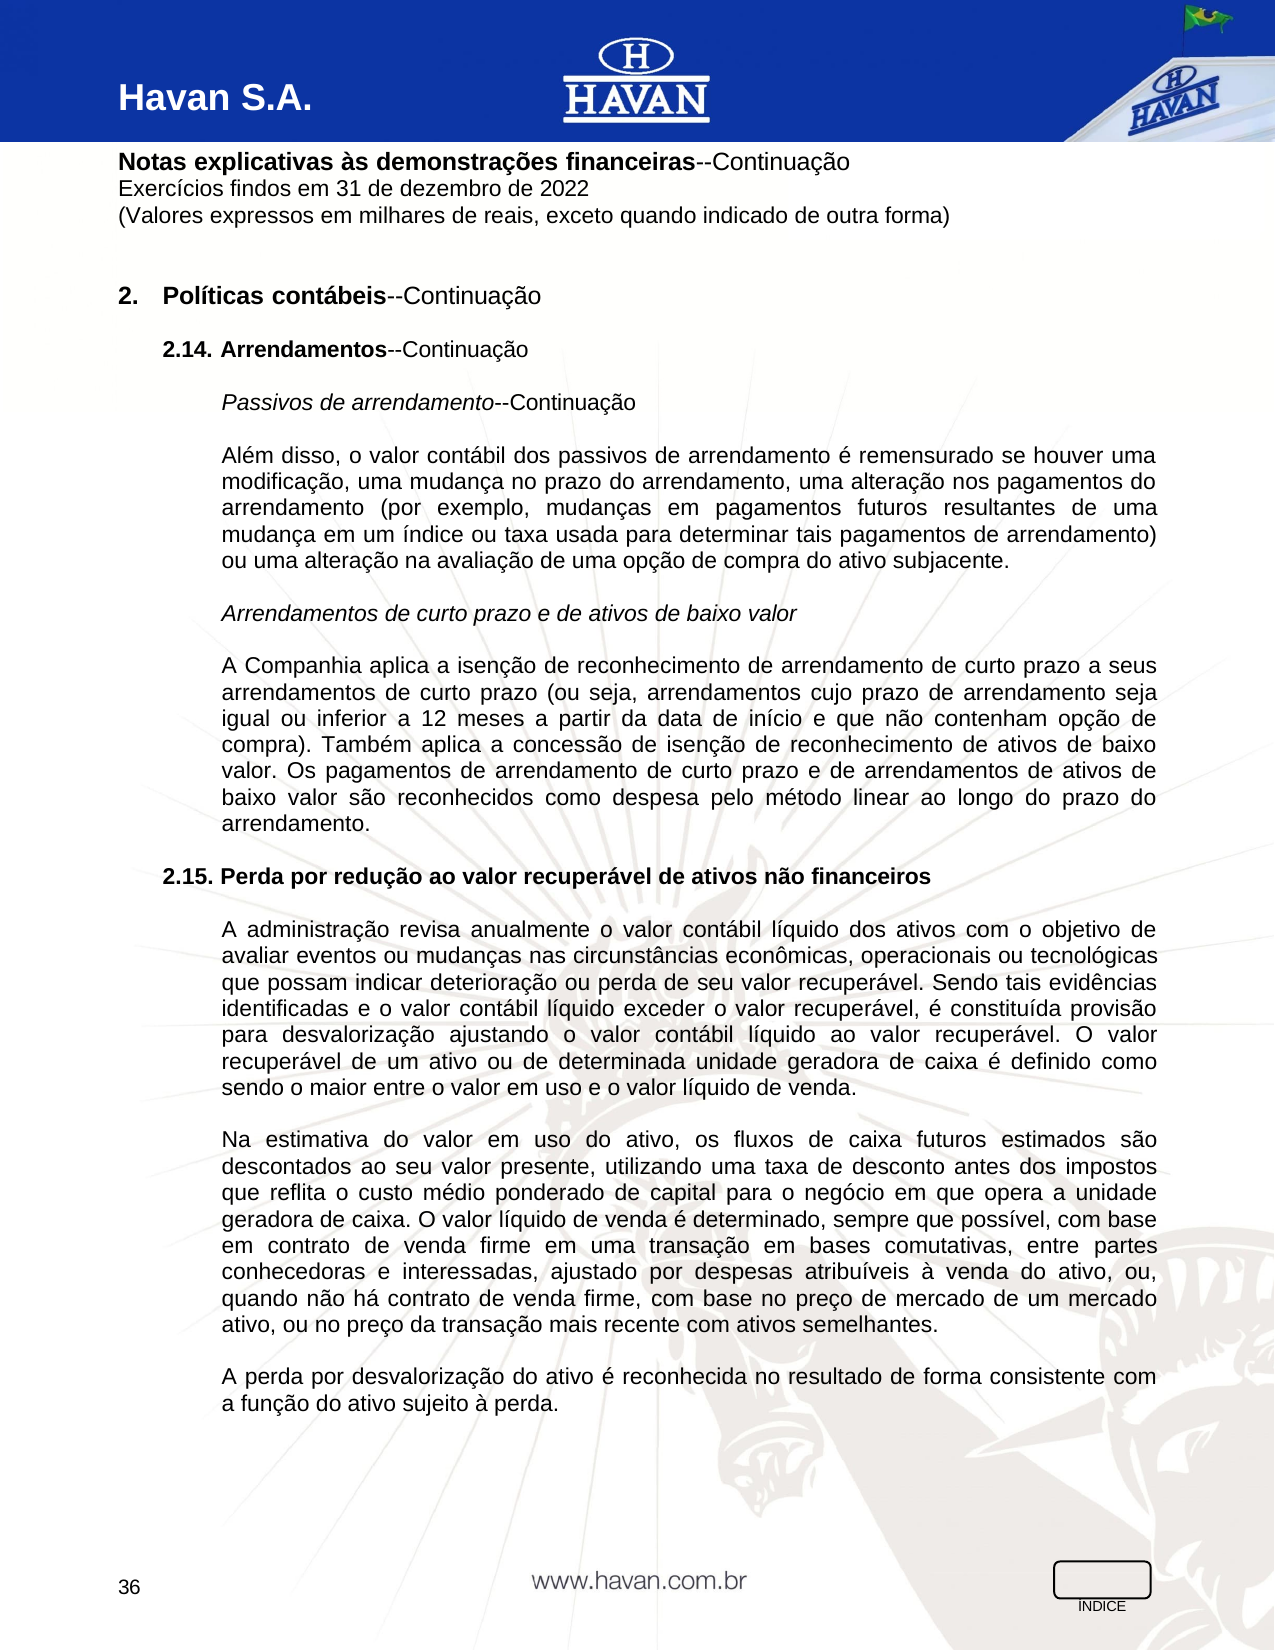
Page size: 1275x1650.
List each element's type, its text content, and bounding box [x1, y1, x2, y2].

subtitle Havan S.A. [118, 75, 1196, 118]
list Políticas contábeis--Continuação [118, 281, 1196, 310]
text Notas explicativas às demonstrações financeiras--Continuação [118, 147, 1196, 176]
text Passivos de arrendamento--Continuação [221, 388, 1196, 415]
text Além disso, o valor contábil dos passivos de arrendamento é remensurado se houver uma modificação, uma mudança no prazo do arrendamento, uma alteração nos pagamentos do arrendamento (por exemplo, mudanças em pagamentos futuros resultantes de uma mudança em um índice ou taxa usada para determinar tais pagamentos de arrendamento) ou uma alteração na avaliação de uma opção de compra do ativo subjacente. [221, 442, 1157, 573]
text A perda por desvalorização do ativo é reconhecida no resultado de forma consistente com a função do ativo sujeito à perda. [221, 1364, 1157, 1416]
text (Valores expressos em milhares de reais, exceto quando indicado de outra forma) [118, 202, 1196, 228]
text Na estimativa do valor em uso do ativo, os fluxos de caixa futuros estimados são descontados ao seu valor presente, utilizando uma taxa de desconto antes dos impostos que reflita o custo médio ponderado de capital para o negócio em que opera a unidade geradora de caixa. O valor líquido de venda é determinado, sempre que possível, com base em contrato de venda firme em uma transação em bases comutativas, entre partes conhecedoras e interessadas, ajustado por despesas atribuíveis à venda do ativo, ou, quando não há contrato de venda firme, com base no preço de mercado de um mercado ativo, ou no preço da transação mais recente com ativos semelhantes. [221, 1126, 1158, 1337]
text Exercícios findos em 31 de dezembro de 2022 [118, 176, 1196, 202]
text 36 [118, 1577, 1196, 1599]
text A Companhia aplica a isenção de reconhecimento de arrendamento de curto prazo a seus arrendamentos de curto prazo (ou seja, arrendamentos cujo prazo de arrendamento seja igual ou inferior a 12 meses a partir da data de início e que não contenham opção de compra). Também aplica a concessão de isenção de reconhecimento de ativos de baixo valor. Os pagamentos de arrendamento de curto prazo e de arrendamentos de ativos de baixo valor são reconhecidos como despesa pelo método linear ao longo do prazo do arrendamento. [221, 652, 1158, 837]
text A administração revisa anualmente o valor contábil líquido dos ativos com o objetivo de avaliar eventos ou mudanças nas circunstâncias econômicas, operacionais ou tecnológicas que possam indicar deterioração ou perda de seu valor recuperável. Sendo tais evidências identificadas e o valor contábil líquido exceder o valor recuperável, é constituída provisão para desvalorização ajustando o valor contábil líquido ao valor recuperável. O valor recuperável de um ativo ou de determinada unidade geradora de caixa é definido como sendo o maior entre o valor em uso e o valor líquido de venda. [221, 916, 1158, 1100]
text ÍNDICE [102, 1599, 1126, 1614]
subtitle Perda por redução ao valor recuperável de ativos não financeiros [162, 863, 1196, 889]
text Arrendamentos de curto prazo e de ativos de baixo valor [221, 599, 1196, 626]
list Arrendamentos--Continuação [162, 336, 1196, 362]
picture [0, 0, 1275, 1650]
